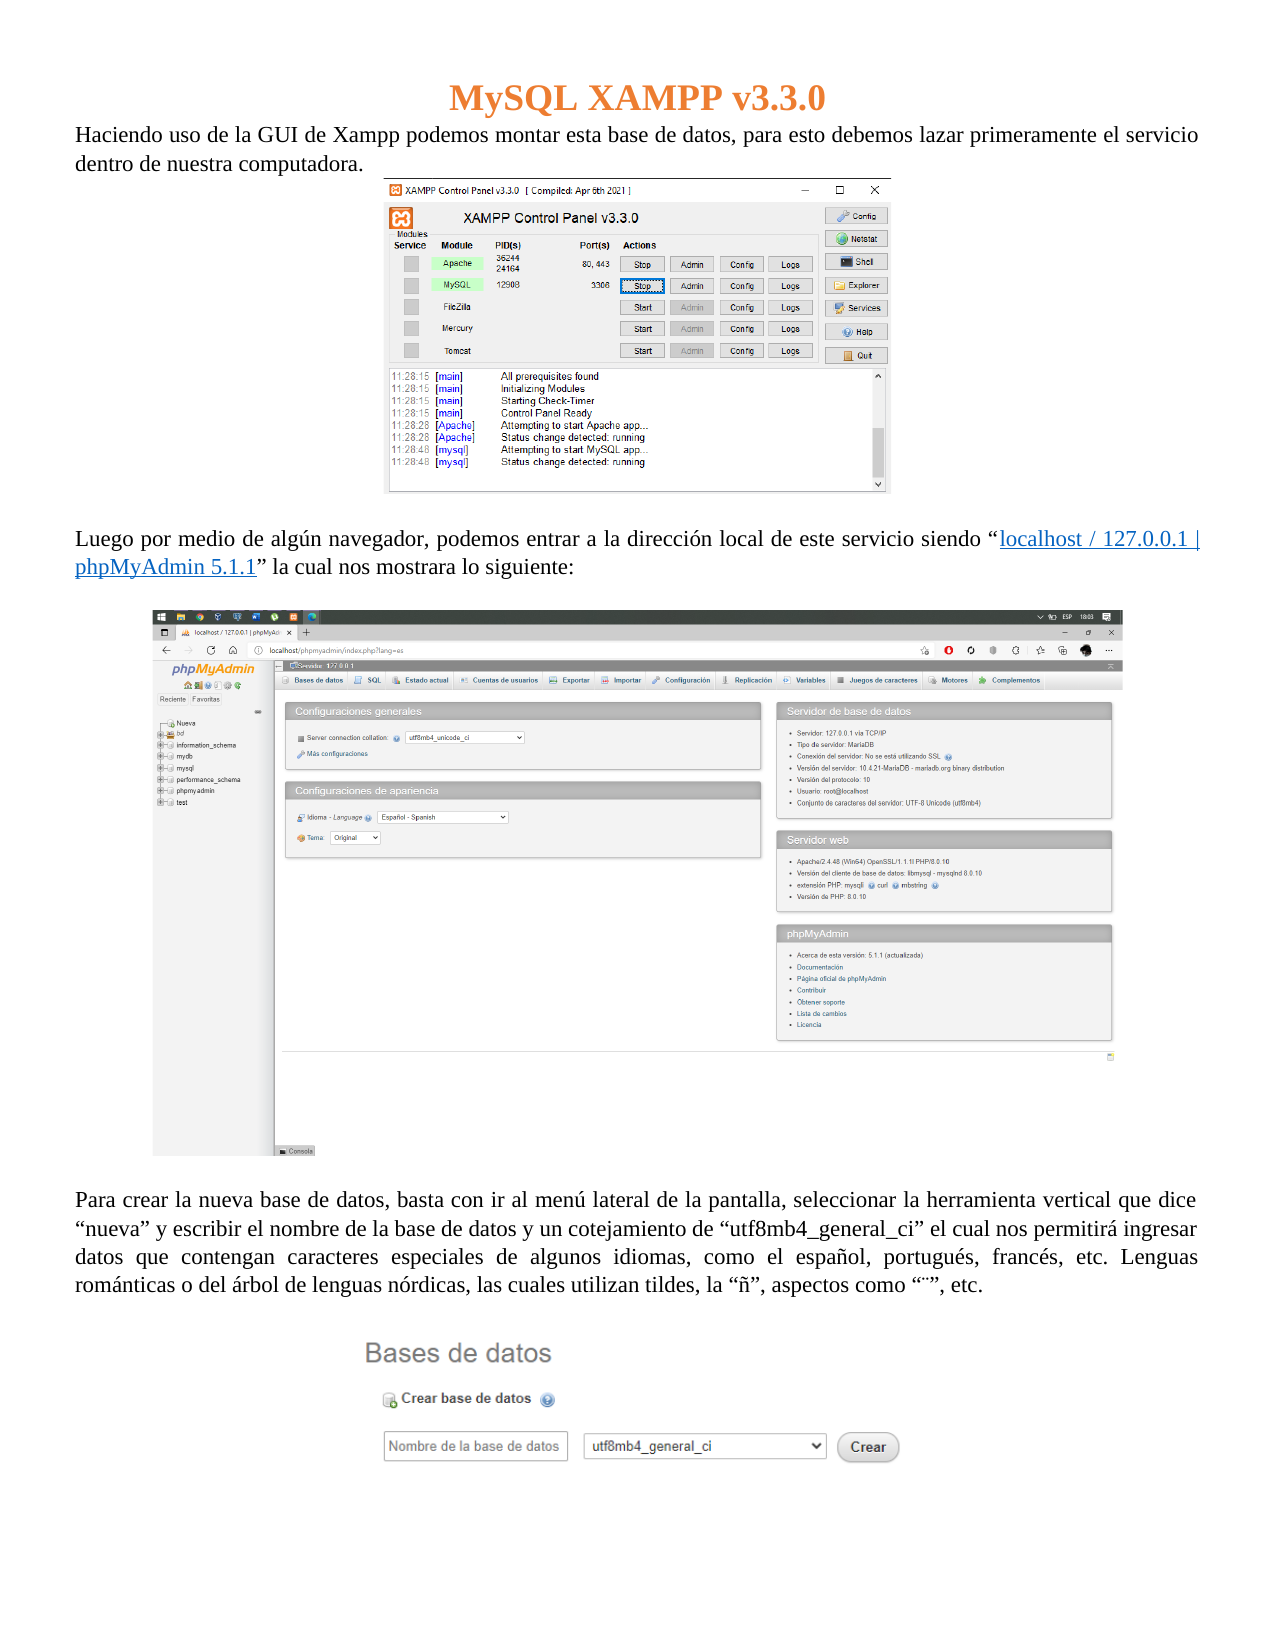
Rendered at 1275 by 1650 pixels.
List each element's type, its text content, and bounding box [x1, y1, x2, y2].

text MySQL XAMPP v3.3.0 [75, 75, 1200, 118]
text Para crear la nueva base de datos, basta con ir al menú lateral de la pantalla, seleccionar la herramienta vertical que dice “nueva” y escribir el nombre de la base de datos y un cotejamiento de “utf8mb4_general_ci” el cual nos permitirá ingresar datos que contengan caracteres especiales de algunos idiomas, como el español, portugués, francés, etc. Lenguas románticas o del árbol de lenguas nórdicas, las cuales utilizan tildes, la “ñ”, aspectos como “¨”, etc. [75, 1186, 1200, 1298]
text Luego por medio de algún navegador, podemos entrar a la dirección local de este servicio siendo “localhost / 127.0.0.1 | phpMyAdmin 5.1.1” la cual nos mostrara lo siguiente: [75, 525, 1200, 579]
picture [359, 1328, 916, 1478]
picture [152, 610, 1123, 1156]
text Haciendo uso de la GUI de Xampp podemos montar esta base de datos, para esto debemos lazar primeramente el servicio dentro de nuestra computadora. [75, 122, 1200, 176]
picture [383, 178, 892, 494]
